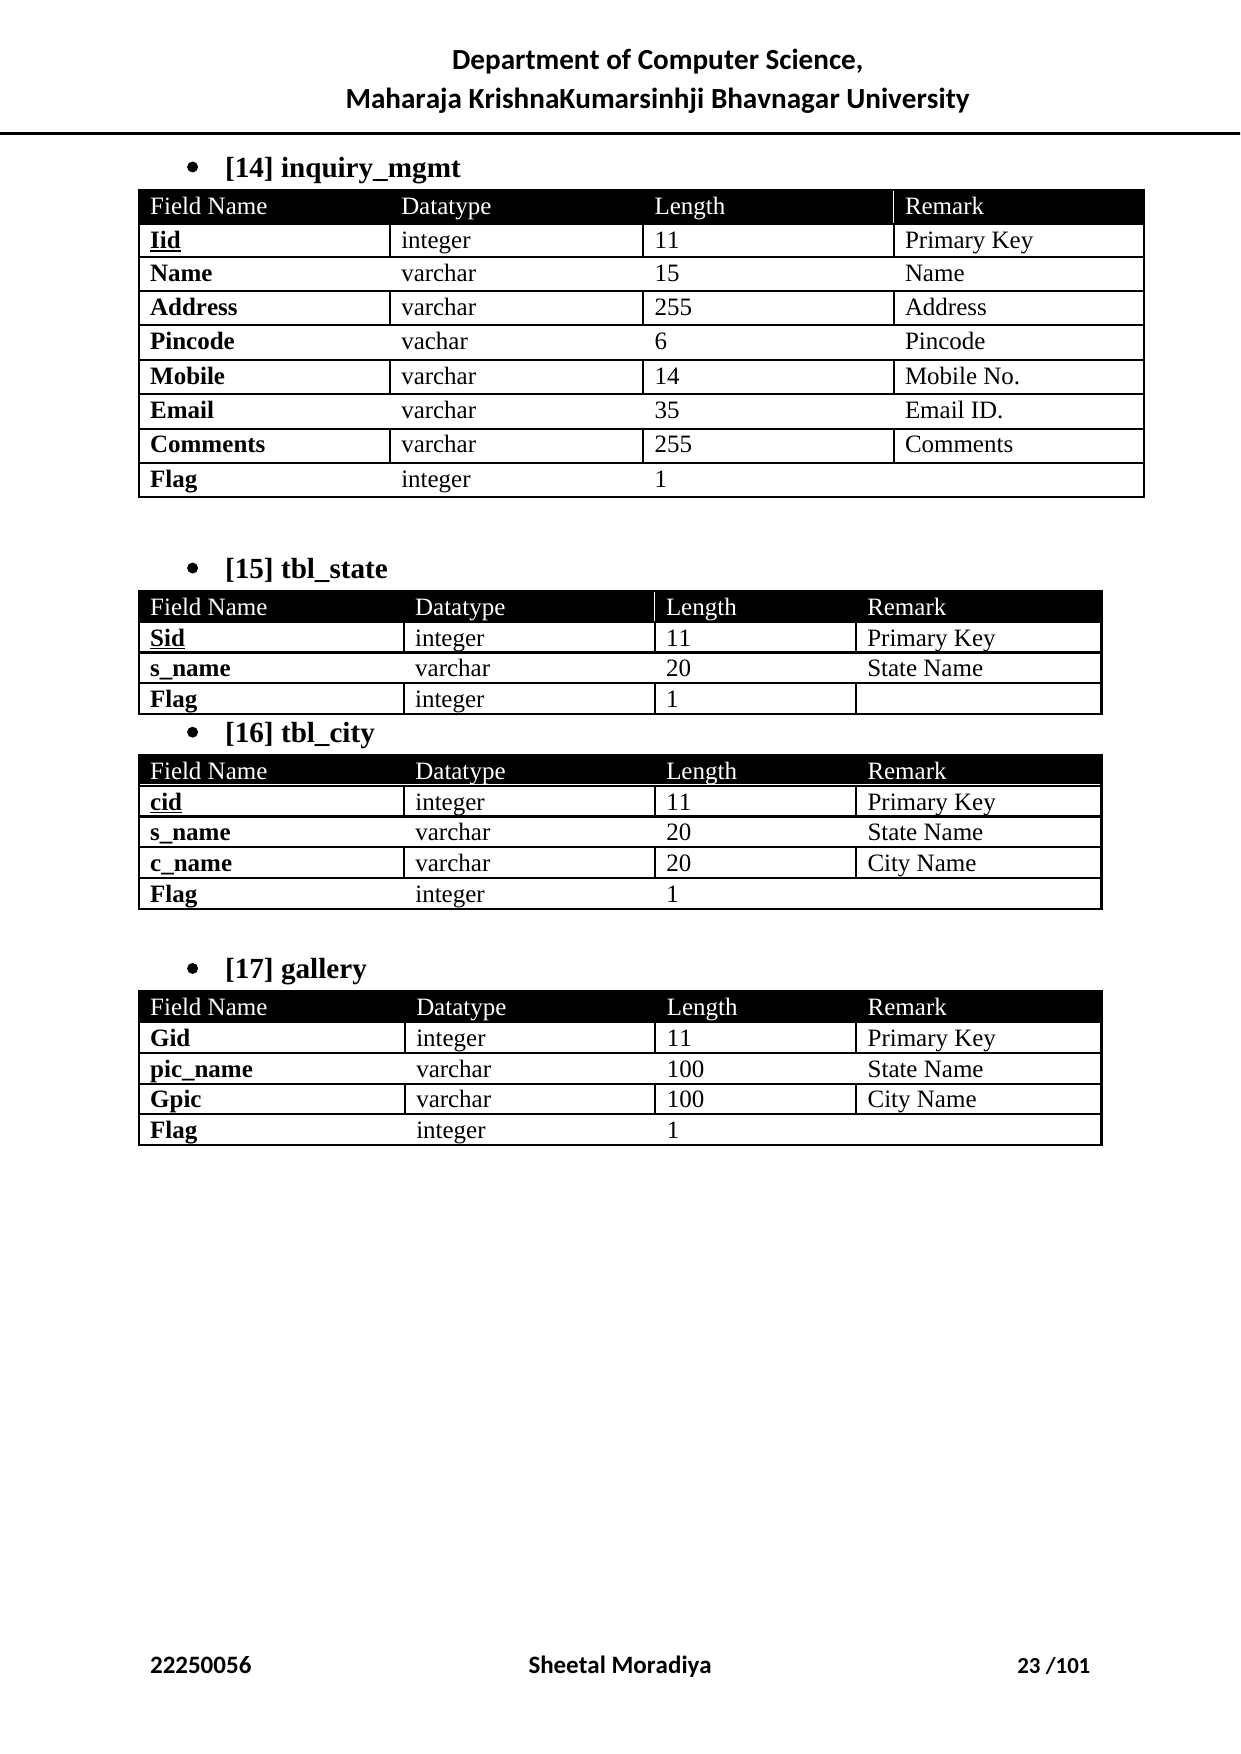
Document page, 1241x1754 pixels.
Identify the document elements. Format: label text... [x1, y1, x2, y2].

table_cell Primary Key [857, 623, 1100, 651]
table_cell City Name [857, 1085, 1100, 1113]
table_cell Primary Key [857, 1023, 1100, 1052]
table_cell 255 [644, 430, 893, 462]
table_header Length [643, 191, 893, 223]
table_cell 100 [655, 1054, 856, 1082]
table_cell pic_name [140, 1054, 405, 1082]
table_cell c_name [140, 848, 403, 877]
table_cell Flag [140, 879, 404, 908]
table_cell Iid [140, 225, 389, 256]
table_cell [857, 684, 1100, 713]
table_cell 20 [655, 654, 856, 682]
table_cell varchar [390, 395, 643, 427]
table_cell Comments [895, 430, 1143, 462]
table_cell 35 [643, 395, 893, 427]
table_cell vachar [390, 326, 643, 359]
table_cell 100 [656, 1085, 855, 1113]
table_cell [856, 1115, 1100, 1144]
table_cell integer [390, 464, 643, 496]
table_cell City Name [857, 848, 1100, 877]
table_cell Email [140, 395, 390, 427]
table_header Datatype [404, 592, 654, 621]
table_cell Name [140, 258, 390, 290]
table_cell State Name [856, 818, 1100, 846]
table_cell Name [894, 258, 1143, 290]
table_cell 255 [644, 292, 893, 324]
table_cell 11 [656, 623, 855, 651]
table_cell Gpic [140, 1085, 404, 1113]
table_header Field Name [140, 756, 404, 784]
table_cell Flag [140, 464, 390, 496]
table_cell varchar [405, 848, 654, 877]
table_cell 1 [655, 1115, 856, 1144]
table_cell 1 [656, 684, 855, 713]
table_cell 15 [643, 258, 893, 290]
table_cell Flag [140, 684, 403, 713]
list [15] tbl_state [187, 551, 1090, 585]
table_header Remark [856, 992, 1100, 1021]
table_header Length [655, 992, 856, 1021]
table_cell 1 [643, 464, 893, 496]
list [17] gallery [187, 951, 1090, 985]
table_cell varchar [391, 430, 642, 462]
table_cell 20 [655, 818, 856, 846]
table_header Length [655, 756, 856, 784]
table_cell varchar [404, 654, 654, 682]
table_cell Pincode [894, 326, 1143, 359]
table_cell State Name [856, 654, 1100, 682]
table_cell State Name [856, 1054, 1100, 1082]
table_cell integer [404, 879, 655, 908]
table_cell Pincode [140, 326, 390, 359]
table_cell 14 [644, 361, 893, 393]
table_cell 1 [655, 879, 856, 908]
table_header Remark [894, 191, 1143, 223]
table_cell varchar [406, 1085, 654, 1113]
table_cell varchar [404, 818, 655, 846]
table_cell Mobile [140, 361, 389, 393]
table_header Field Name [140, 191, 390, 223]
table_cell cid [140, 787, 403, 815]
table_cell [894, 464, 1143, 496]
table_cell integer [405, 1115, 655, 1144]
table_header Datatype [390, 191, 643, 223]
table_cell [856, 879, 1100, 908]
table_header Remark [856, 592, 1100, 621]
table_cell Primary Key [857, 787, 1100, 815]
table_cell 11 [656, 787, 855, 815]
table_cell Sid [140, 623, 403, 651]
table_cell s_name [140, 818, 404, 846]
table_cell Flag [140, 1115, 405, 1144]
table_header Datatype [404, 756, 655, 784]
list [14] inquiry_mgmt [187, 150, 1090, 184]
table_header Field Name [140, 592, 404, 621]
table_cell integer [406, 1023, 654, 1052]
table_cell s_name [140, 654, 404, 682]
table_cell Gid [140, 1023, 404, 1052]
table_cell 11 [644, 225, 893, 256]
table_header Datatype [405, 992, 655, 1021]
table_cell varchar [391, 292, 642, 324]
table_cell 6 [643, 326, 893, 359]
table_header Field Name [140, 992, 405, 1021]
table_cell Comments [140, 430, 389, 462]
table_cell varchar [405, 1054, 655, 1082]
table_cell 11 [656, 1023, 855, 1052]
table_cell varchar [390, 258, 643, 290]
table_cell integer [391, 225, 642, 256]
table_cell Primary Key [895, 225, 1143, 256]
table_cell integer [405, 623, 654, 651]
table_cell Address [140, 292, 389, 324]
table_cell Address [895, 292, 1143, 324]
table_cell varchar [391, 361, 642, 393]
list [16] tbl_city [187, 715, 1090, 749]
table_cell Email ID. [894, 395, 1143, 427]
table_cell Mobile No. [895, 361, 1143, 393]
table_cell integer [405, 787, 654, 815]
table_cell 20 [656, 848, 855, 877]
table_cell integer [405, 684, 654, 713]
table_header Length [655, 592, 856, 621]
table_header Remark [856, 756, 1100, 784]
